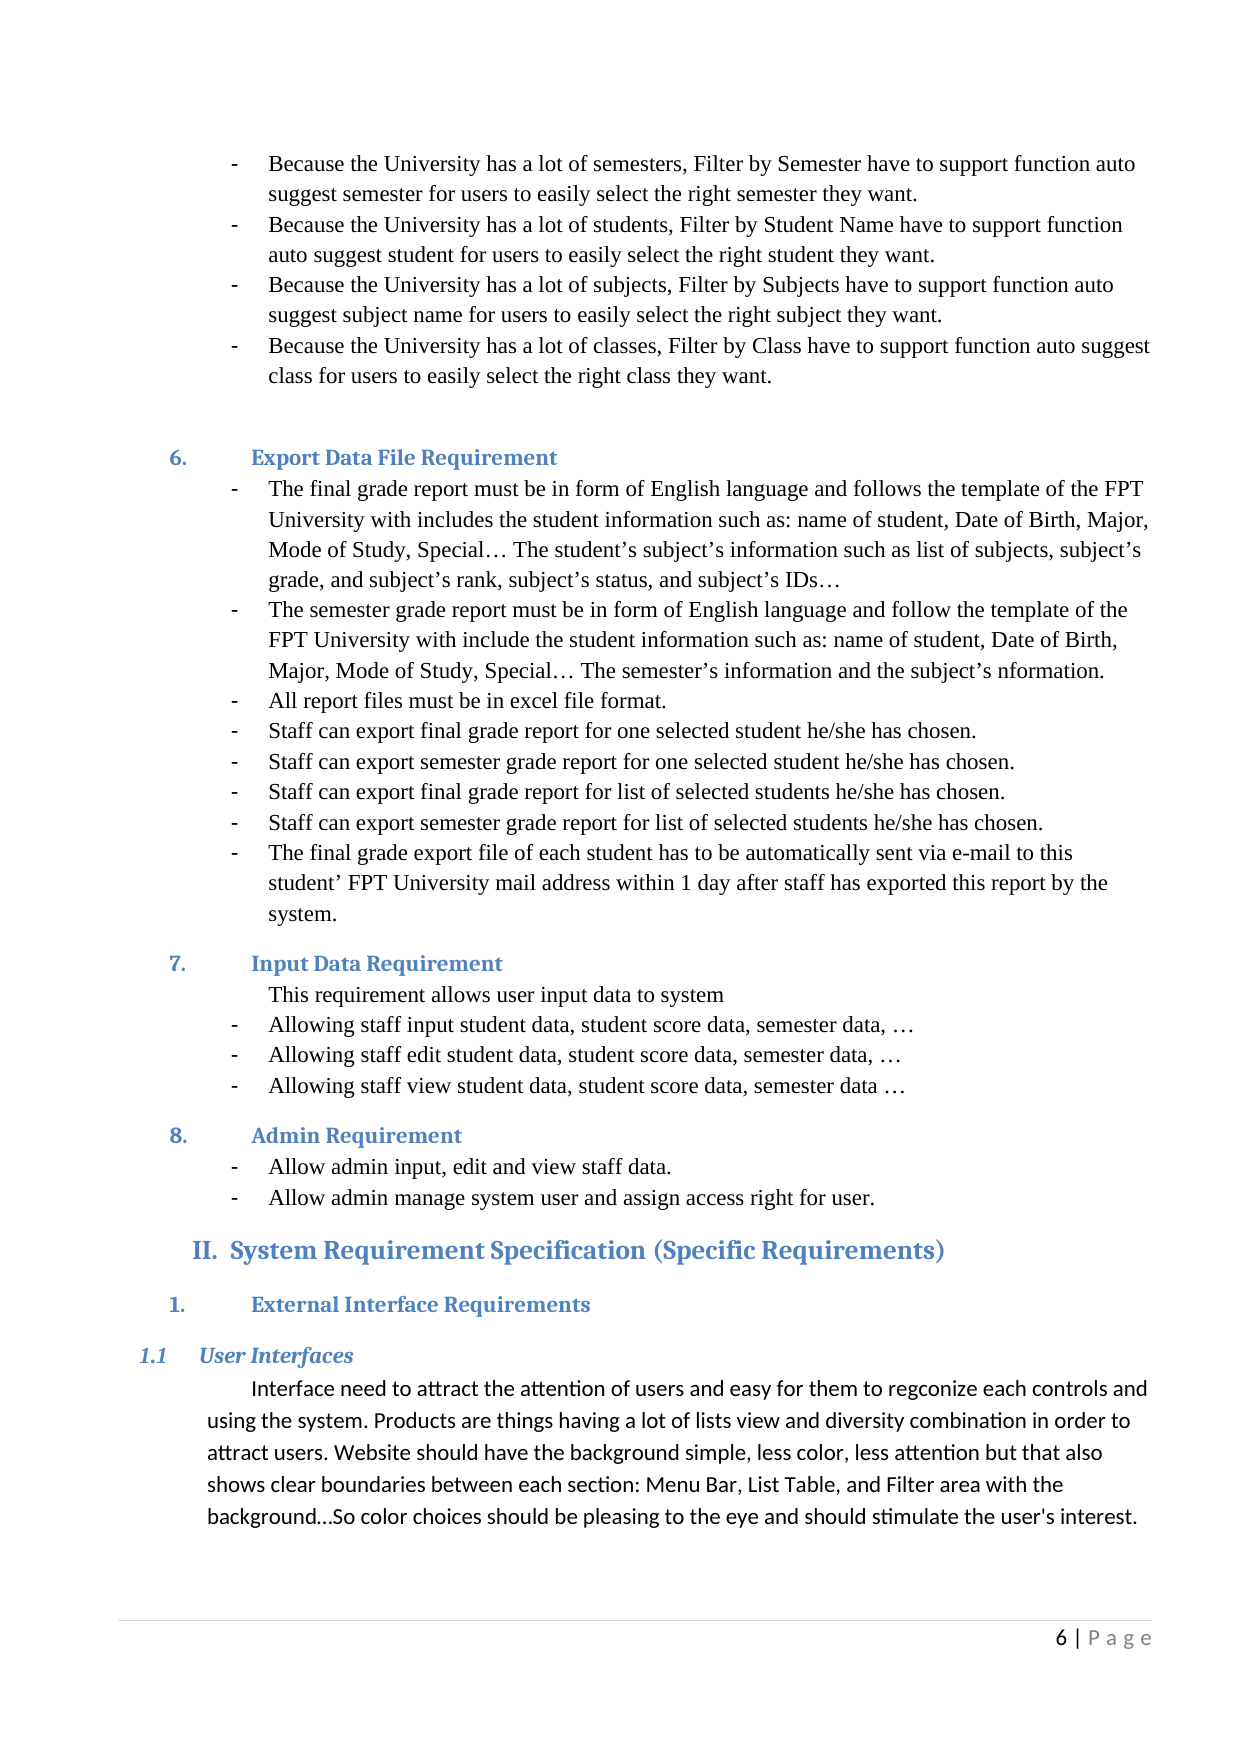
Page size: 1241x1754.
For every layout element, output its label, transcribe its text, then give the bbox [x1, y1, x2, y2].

list The final grade export file of each student has to be automatically sent via e-mail to this student’ FPT University mail address within 1 day after staff has exported this report by the system. [231, 839, 1152, 926]
subtitle User Interfaces [118, 1343, 1152, 1370]
list Staff can export semester grade report for one selected student he/she has chosen. [231, 748, 1152, 774]
list Staff can export final grade report for one selected student he/she has chosen. [231, 717, 1152, 744]
list This requirement allows user input data to system [268, 981, 1152, 1007]
subtitle External Interface Requirements [118, 1292, 1152, 1318]
list Because the University has a lot of semesters, Filter by Semester have to support function auto suggest semester for users to easily select the right semester they want. [231, 150, 1152, 207]
list Allow admin input, edit and view staff data. [231, 1153, 1152, 1180]
list Staff can export final grade report for list of selected students he/she has chosen. [231, 778, 1152, 805]
list Because the University has a lot of classes, Filter by Class have to support function auto suggest class for users to easily select the right class they want. [231, 332, 1152, 388]
subtitle Admin Requirement [118, 1123, 1152, 1149]
list Allowing staff edit student data, student score data, semester data, … [231, 1041, 1152, 1068]
list Allowing staff view student data, student score data, semester data … [231, 1072, 1152, 1098]
text Interface need to attract the attention of users and easy for them to regconize each controls and using the system. Products are things having a lot of lists view and diversity combination in order to attract users. Website should have the background simple, less color, less attention but that also shows clear boundaries between each section: Menu Bar, List Table, and Filter area with the background…So color choices should be pleasing to the eye and should stimulate the user's interest. [207, 1374, 1152, 1531]
subtitle System Requirement Specification (Specific Requirements) [192, 1235, 1152, 1266]
list All report files must be in excel file format. [231, 687, 1152, 713]
list Because the University has a lot of subjects, Filter by Subjects have to support function auto suggest subject name for users to easily select the right subject they want. [231, 271, 1152, 328]
subtitle Input Data Requirement [118, 951, 1152, 977]
list The semester grade report must be in form of English language and follow the template of the FPT University with include the student information such as: name of student, Date of Birth, Major, Mode of Study, Special… The semester’s information and the subject’s nformation. [231, 596, 1152, 683]
list Staff can export semester grade report for list of selected students he/she has chosen. [231, 809, 1152, 835]
list Because the University has a lot of students, Filter by Student Name have to support function auto suggest student for users to easily select the right student they want. [231, 211, 1152, 267]
list Allow admin manage system user and assign access right for user. [231, 1184, 1152, 1210]
subtitle Export Data File Requirement [118, 445, 1152, 471]
list The final grade report must be in form of English language and follows the template of the FPT University with includes the student information such as: name of student, Date of Birth, Major, Mode of Study, Special… The student’s subject’s information such as list of subjects, subject’s grade, and subject’s rank, subject’s status, and subject’s IDs… [231, 475, 1152, 592]
list Allowing staff input student data, student score data, semester data, … [231, 1011, 1152, 1037]
